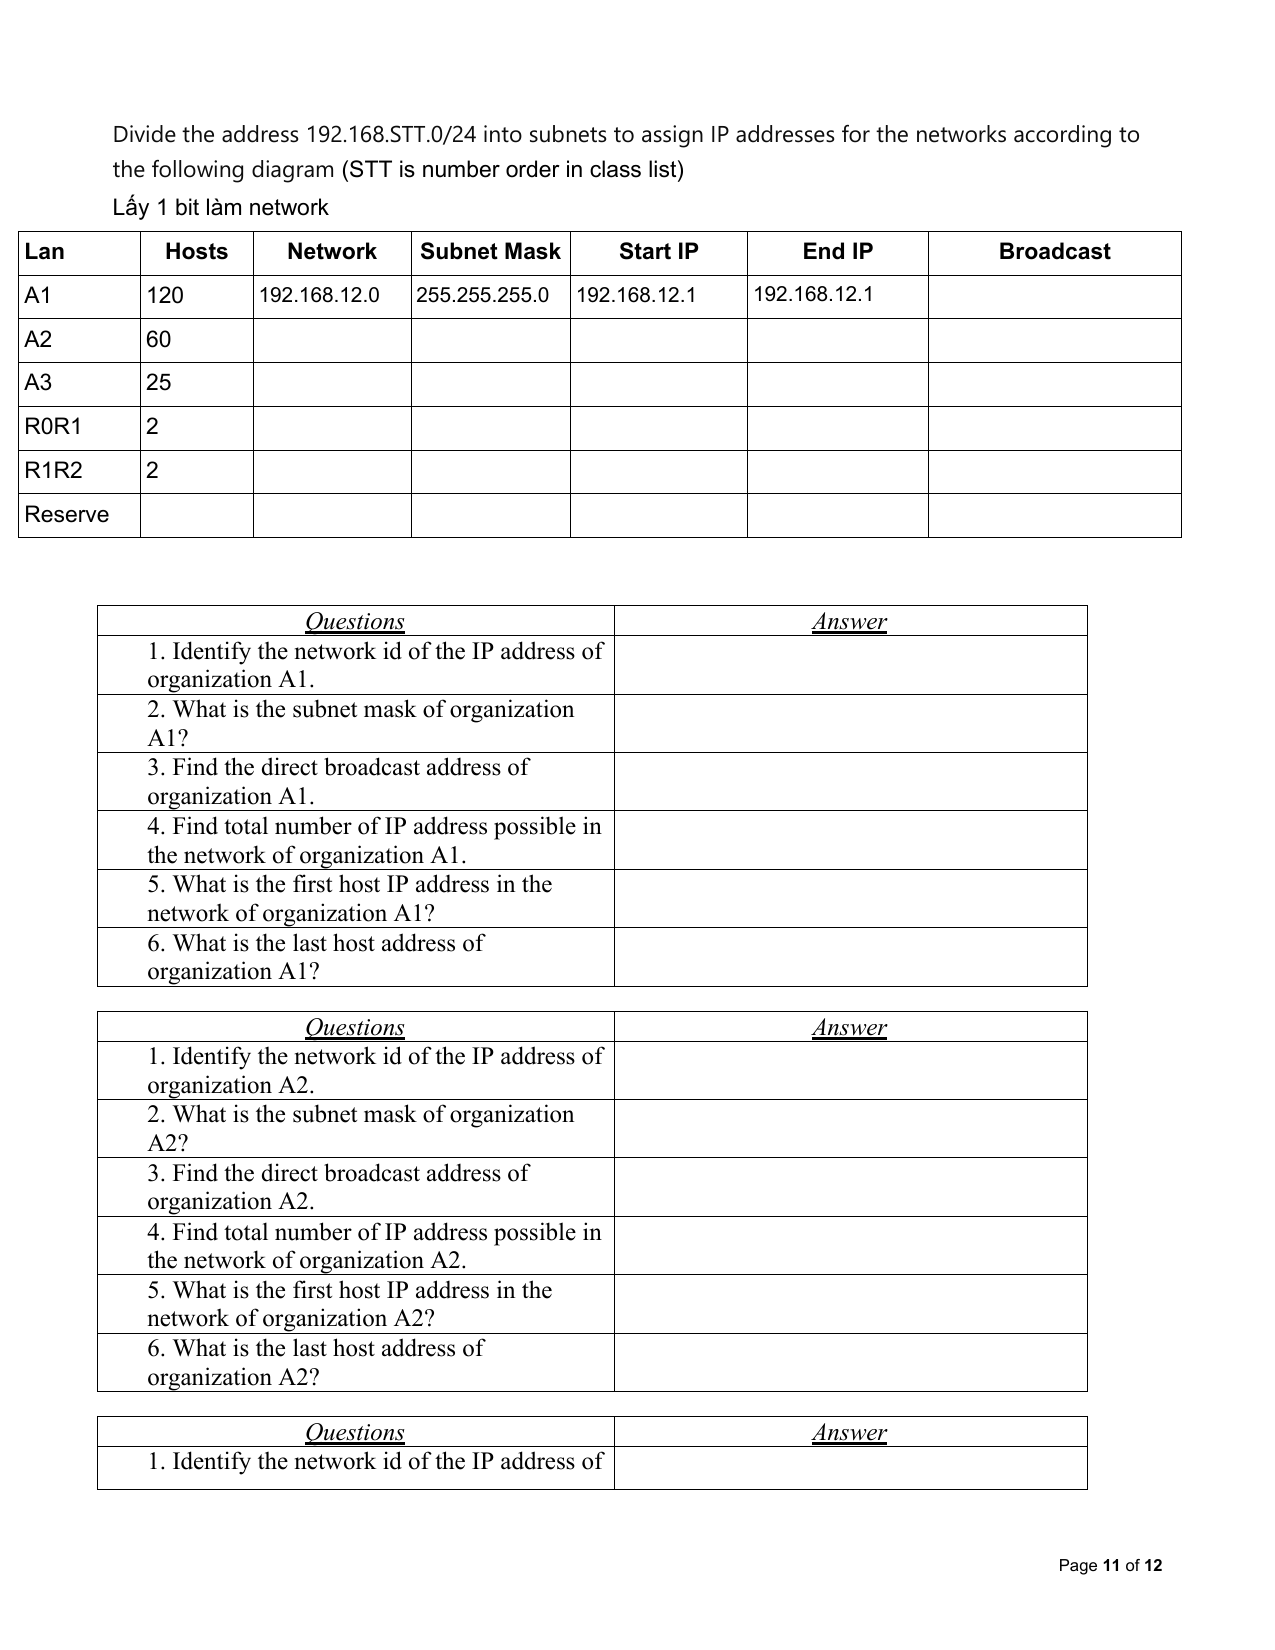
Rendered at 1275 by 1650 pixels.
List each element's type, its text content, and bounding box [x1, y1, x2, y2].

text Lấy 1 bit làm network [112, 194, 1162, 221]
table_cell 4. Find total number of IP address possible in the network of organization A1. [98, 811, 614, 869]
table_cell R0R1 [19, 407, 140, 449]
table_cell [929, 407, 1181, 449]
table_cell 2. What is the subnet mask of organization A2? [98, 1100, 614, 1157]
table_cell 4. Find total number of IP address possible in the network of organization A2. [98, 1217, 614, 1274]
table_cell [929, 451, 1181, 493]
table_cell [412, 407, 570, 449]
table_cell 2. What is the subnet mask of organization A1? [98, 695, 614, 752]
table_cell 120 [141, 276, 253, 318]
table_cell [748, 319, 928, 362]
table_cell [748, 451, 928, 493]
table_cell [615, 695, 1087, 752]
table_cell 192.168.12.0 [254, 276, 411, 318]
table_cell [412, 319, 570, 362]
table_cell [254, 451, 411, 493]
table_header Answer [615, 606, 1087, 635]
table_cell 5. What is the first host IP address in the network of organization A1? [98, 870, 614, 927]
table_cell [254, 494, 411, 537]
table_cell R1R2 [19, 451, 140, 493]
table_cell [412, 363, 570, 406]
table_cell 2 [141, 407, 253, 449]
table_header Network [254, 232, 411, 274]
table_header Lan [19, 232, 140, 274]
table_cell A1 [19, 276, 140, 318]
table_cell [412, 451, 570, 493]
table_cell Reserve [19, 494, 140, 537]
table_cell 1. Identify the network id of the IP address of organization A1. [98, 636, 614, 693]
table_cell [615, 870, 1087, 927]
table_cell [571, 451, 747, 493]
table_header Answer [615, 1012, 1087, 1041]
text Divide the address 192.168.STT.0/24 into subnets to assign IP addresses for the networks according to the following diagram (STT is number order in class list) [112, 118, 1162, 184]
table_header Questions [98, 1417, 614, 1446]
table_cell [571, 407, 747, 449]
table_cell 60 [141, 319, 253, 362]
table_header Questions [98, 1012, 614, 1041]
table_cell 6. What is the last host address of organization A1? [98, 928, 614, 986]
table_cell [615, 1042, 1087, 1099]
table_cell 3. Find the direct broadcast address of organization A1. [98, 753, 614, 810]
table_cell A2 [19, 319, 140, 362]
table_cell [571, 363, 747, 406]
table_cell [929, 276, 1181, 318]
table_cell [615, 753, 1087, 810]
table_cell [98, 1447, 614, 1489]
table_cell [571, 494, 747, 537]
table_header Hosts [141, 232, 253, 274]
table_cell [615, 1217, 1087, 1274]
table_cell [615, 811, 1087, 869]
table_cell [615, 1334, 1087, 1391]
table_cell [254, 319, 411, 362]
table_cell [141, 494, 253, 537]
table_cell 25 [141, 363, 253, 406]
table_cell [412, 494, 570, 537]
table_header End IP [748, 232, 928, 274]
table_header Subnet Mask [412, 232, 570, 274]
table_header Start IP [571, 232, 747, 274]
table_cell [615, 928, 1087, 986]
table_cell [748, 407, 928, 449]
table_cell 6. What is the last host address of organization A2? [98, 1334, 614, 1391]
table_cell 192.168.12.1 [571, 276, 747, 318]
table_cell [929, 319, 1181, 362]
table_cell [254, 407, 411, 449]
table_cell [615, 1158, 1087, 1216]
table_cell [929, 363, 1181, 406]
table_cell A3 [19, 363, 140, 406]
table_cell 255.255.255.0 [412, 276, 570, 318]
table_cell 3. Find the direct broadcast address of organization A2. [98, 1158, 614, 1216]
table_cell 192.168.12.1 [748, 276, 928, 318]
table_cell 5. What is the first host IP address in the network of organization A2? [98, 1275, 614, 1332]
table_cell 1. Identify the network id of the IP address of organization A2. [98, 1042, 614, 1099]
table_cell 2 [141, 451, 253, 493]
table_cell [615, 1447, 1087, 1489]
table_cell [748, 494, 928, 537]
table_header Questions [98, 606, 614, 635]
table_cell [748, 363, 928, 406]
table_cell [254, 363, 411, 406]
table_cell [571, 319, 747, 362]
table_header Broadcast [929, 232, 1181, 274]
table_header Answer [615, 1417, 1087, 1446]
table_cell [615, 1275, 1087, 1332]
table_cell [615, 636, 1087, 693]
table_cell [929, 494, 1181, 537]
table_cell [615, 1100, 1087, 1157]
